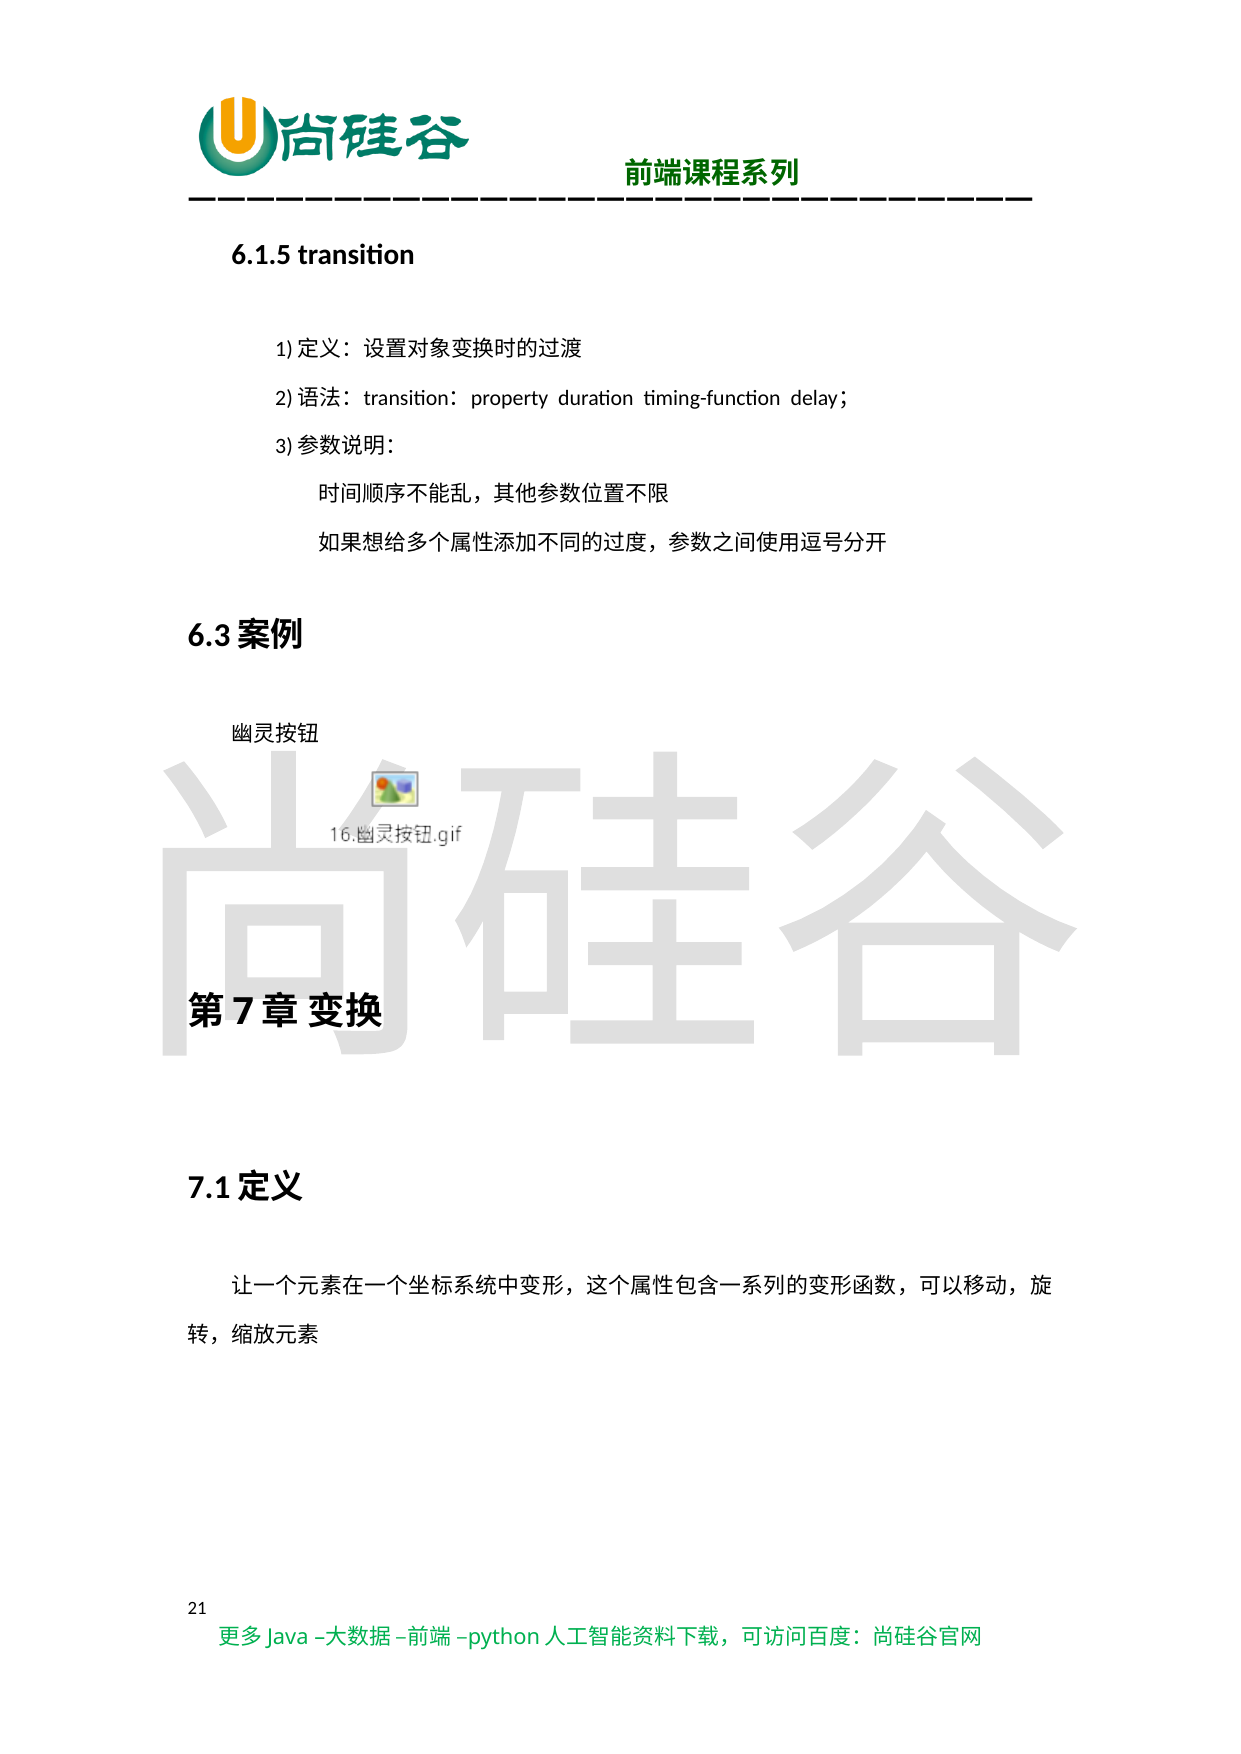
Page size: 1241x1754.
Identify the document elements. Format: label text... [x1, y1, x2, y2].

text 1) 定义：设置对象变换时的过渡 [231, 331, 1053, 363]
text 幽灵按钮 [187, 716, 1053, 748]
text 2) 语法：transition：property duration timing-function delay； [231, 379, 1053, 412]
text 如果想给多个属性添加不同的过度，参数之间使用逗号分开 [275, 524, 1053, 557]
picture [187, 88, 476, 184]
subtitle 6.1.5 transition [187, 221, 1053, 286]
subtitle 6.3案例 [187, 600, 1053, 665]
subtitle 7.1定义 [187, 1152, 1053, 1217]
text 让一个元素在一个坐标系统中变形，这个属性包含一系列的变形函数，可以移动，旋转，缩放元素 [187, 1268, 1053, 1349]
text 时间顺序不能乱，其他参数位置不限 [275, 476, 1053, 508]
subtitle 第7章 变换 [187, 975, 1053, 1040]
text 3) 参数说明： [231, 428, 1053, 460]
